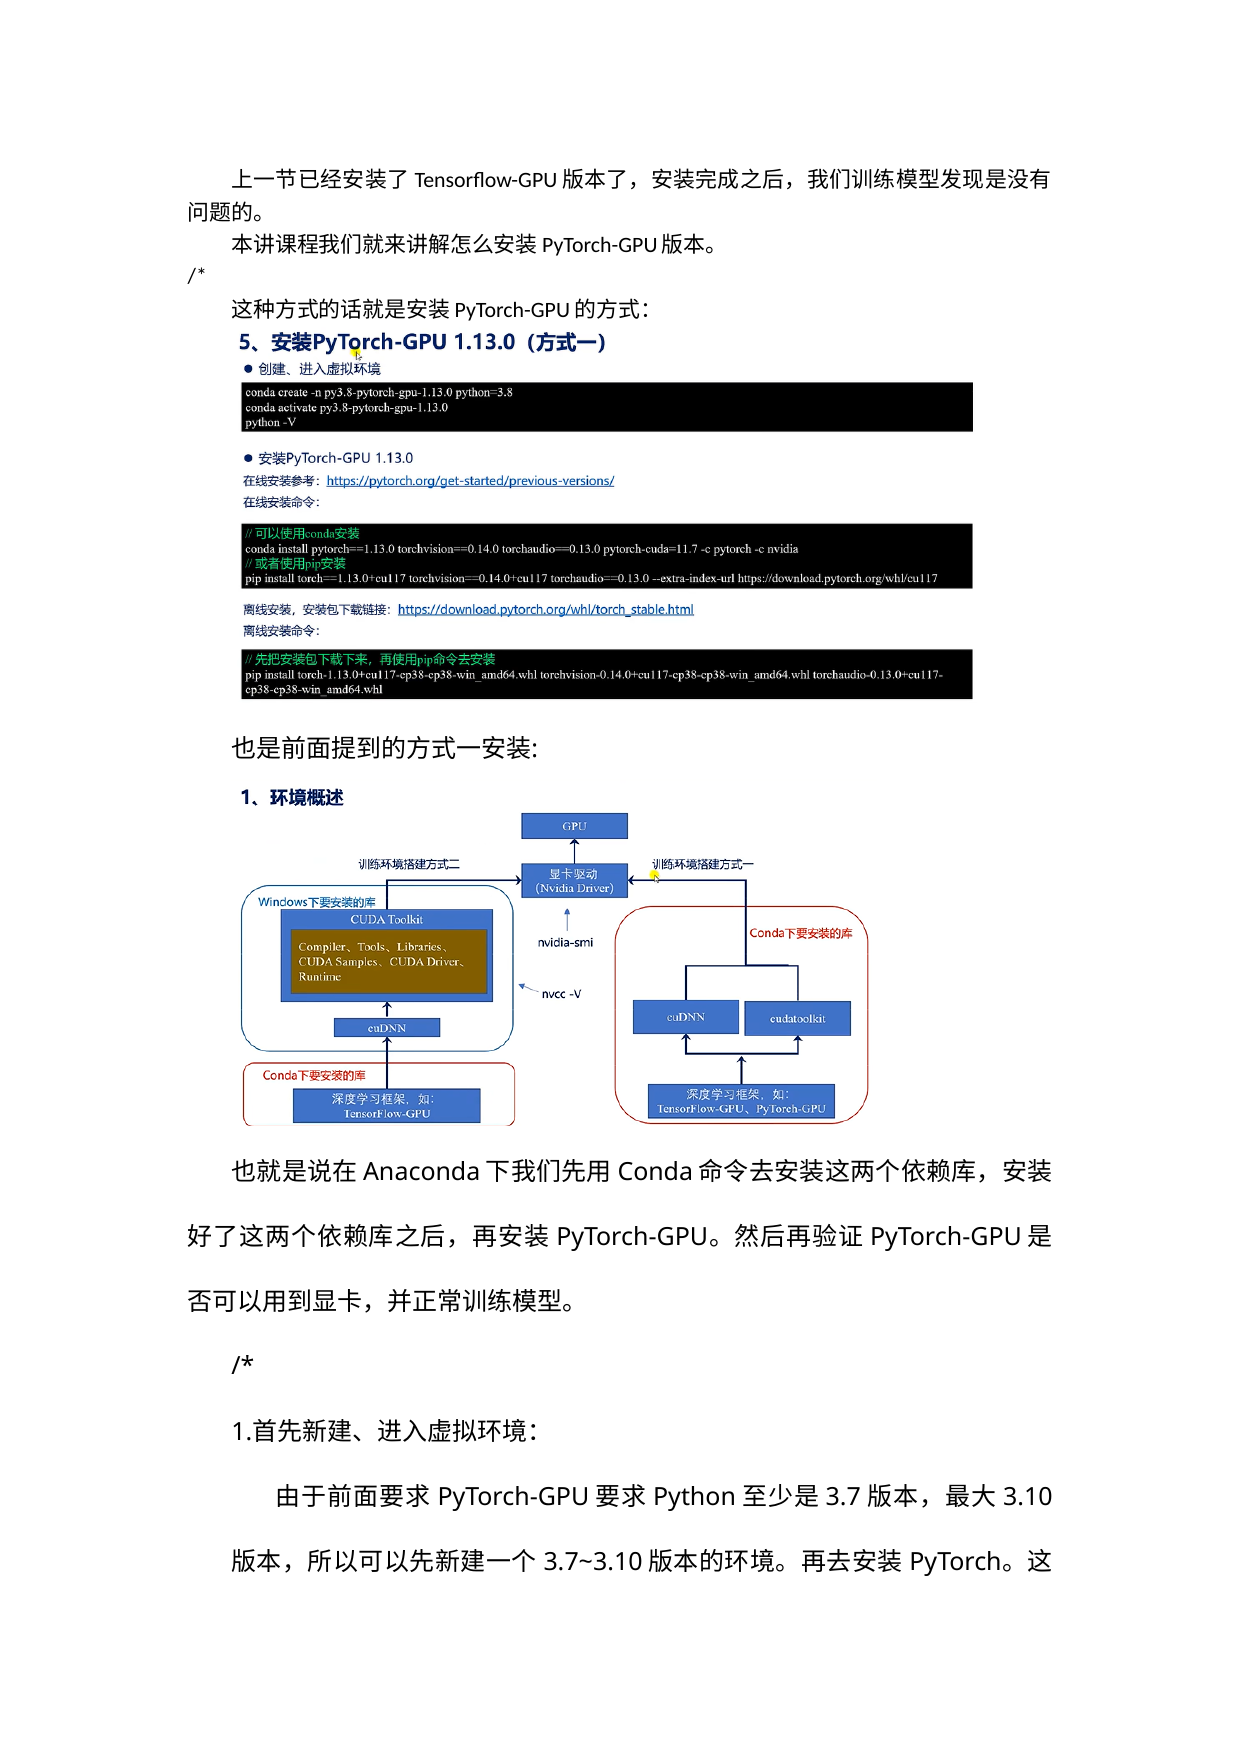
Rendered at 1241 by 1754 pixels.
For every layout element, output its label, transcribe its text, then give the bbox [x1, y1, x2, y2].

text 1.首先新建、进入虚拟环境： [187, 1397, 1053, 1462]
text /* [187, 1332, 1053, 1397]
text 本讲课程我们就来讲解怎么安装PyTorch-GPU版本。 [187, 227, 1053, 259]
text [231, 1462, 1053, 1592]
text /* [187, 259, 1053, 292]
picture [231, 779, 878, 1126]
text 也是前面提到的方式一安装: [187, 714, 1053, 779]
text 也就是说在Anaconda下我们先用Conda命令去安装这两个依赖库，安装好了这两个依赖库之后，再安装PyTorch-GPU。然后再验证PyTorch-GPU是否可以用到显卡，并正常训练模型。 [187, 1137, 1053, 1332]
text 这种方式的话就是安装PyTorch-GPU的方式： [187, 292, 1053, 324]
picture [231, 324, 978, 703]
text 上一节已经安装了Tensorflow-GPU版本了，安装完成之后，我们训练模型发现是没有问题的。 [187, 162, 1053, 227]
